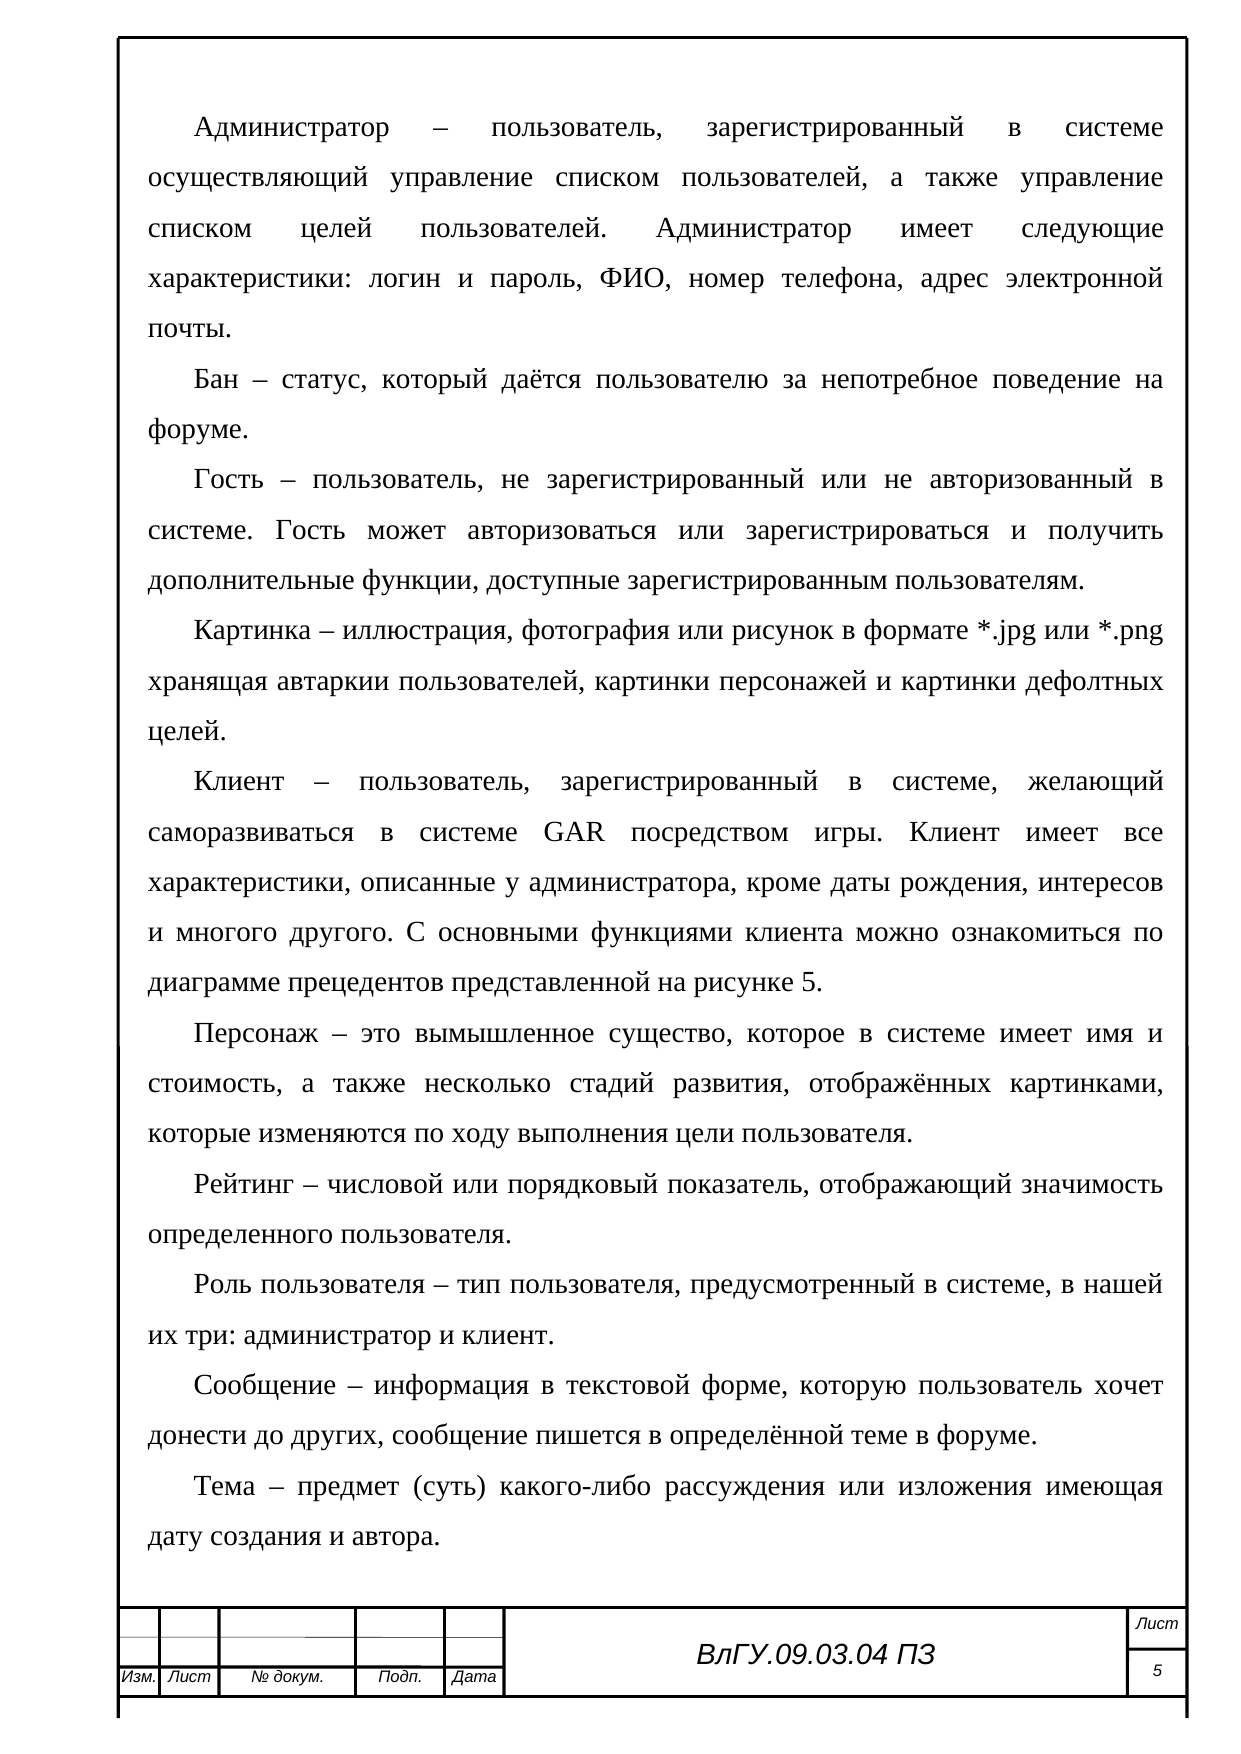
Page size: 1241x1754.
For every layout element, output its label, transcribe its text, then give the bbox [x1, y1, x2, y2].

text Клиент – пользователь, зарегистрированный в системе, желающий саморазвиваться в системе GAR посредством игры. Клиент имеет все характеристики, описанные у администратора, кроме даты рождения, интересов и многого другого. С основными функциями клиента можно ознакомиться по диаграмме прецедентов представленной на рисунке 5. [148, 763, 1164, 998]
text Роль пользователя – тип пользователя, предусмотренный в системе, в нашей их три: администратор и клиент. [148, 1266, 1164, 1350]
text Администратор – пользователь, зарегистрированный в системе осуществляющий управление списком пользователей, а также управление списком целей пользователей. Администратор имеет следующие характеристики: логин и пароль, ФИО, номер телефона, адрес электронной почты. [148, 109, 1164, 344]
text Тема – предмет (суть) какого-либо рассуждения или изложения имеющая дату создания и автора. [148, 1468, 1164, 1552]
text Рейтинг – числовой или порядковый показатель, отображающий значимость определенного пользователя. [148, 1166, 1164, 1250]
text Сообщение – информация в текстовой форме, которую пользователь хочет донести до других, сообщение пишется в определённой теме в форуме. [148, 1367, 1164, 1451]
text Персонаж – это вымышленное существо, которое в системе имеет имя и стоимость, а также несколько стадий развития, отображённых картинками, которые изменяются по ходу выполнения цели пользователя. [148, 1015, 1164, 1149]
text Гость – пользователь, не зарегистрированный или не авторизованный в системе. Гость может авторизоваться или зарегистрироваться и получить дополнительные функции, доступные зарегистрированным пользователям. [148, 461, 1164, 596]
text Картинка – иллюстрация, фотография или рисунок в формате *.jpg или *.png хранящая автаркии пользователей, картинки персонажей и картинки дефолтных целей. [148, 612, 1164, 747]
text Бан – статус, который даётся пользователю за непотребное поведение на форуме. [148, 361, 1164, 445]
